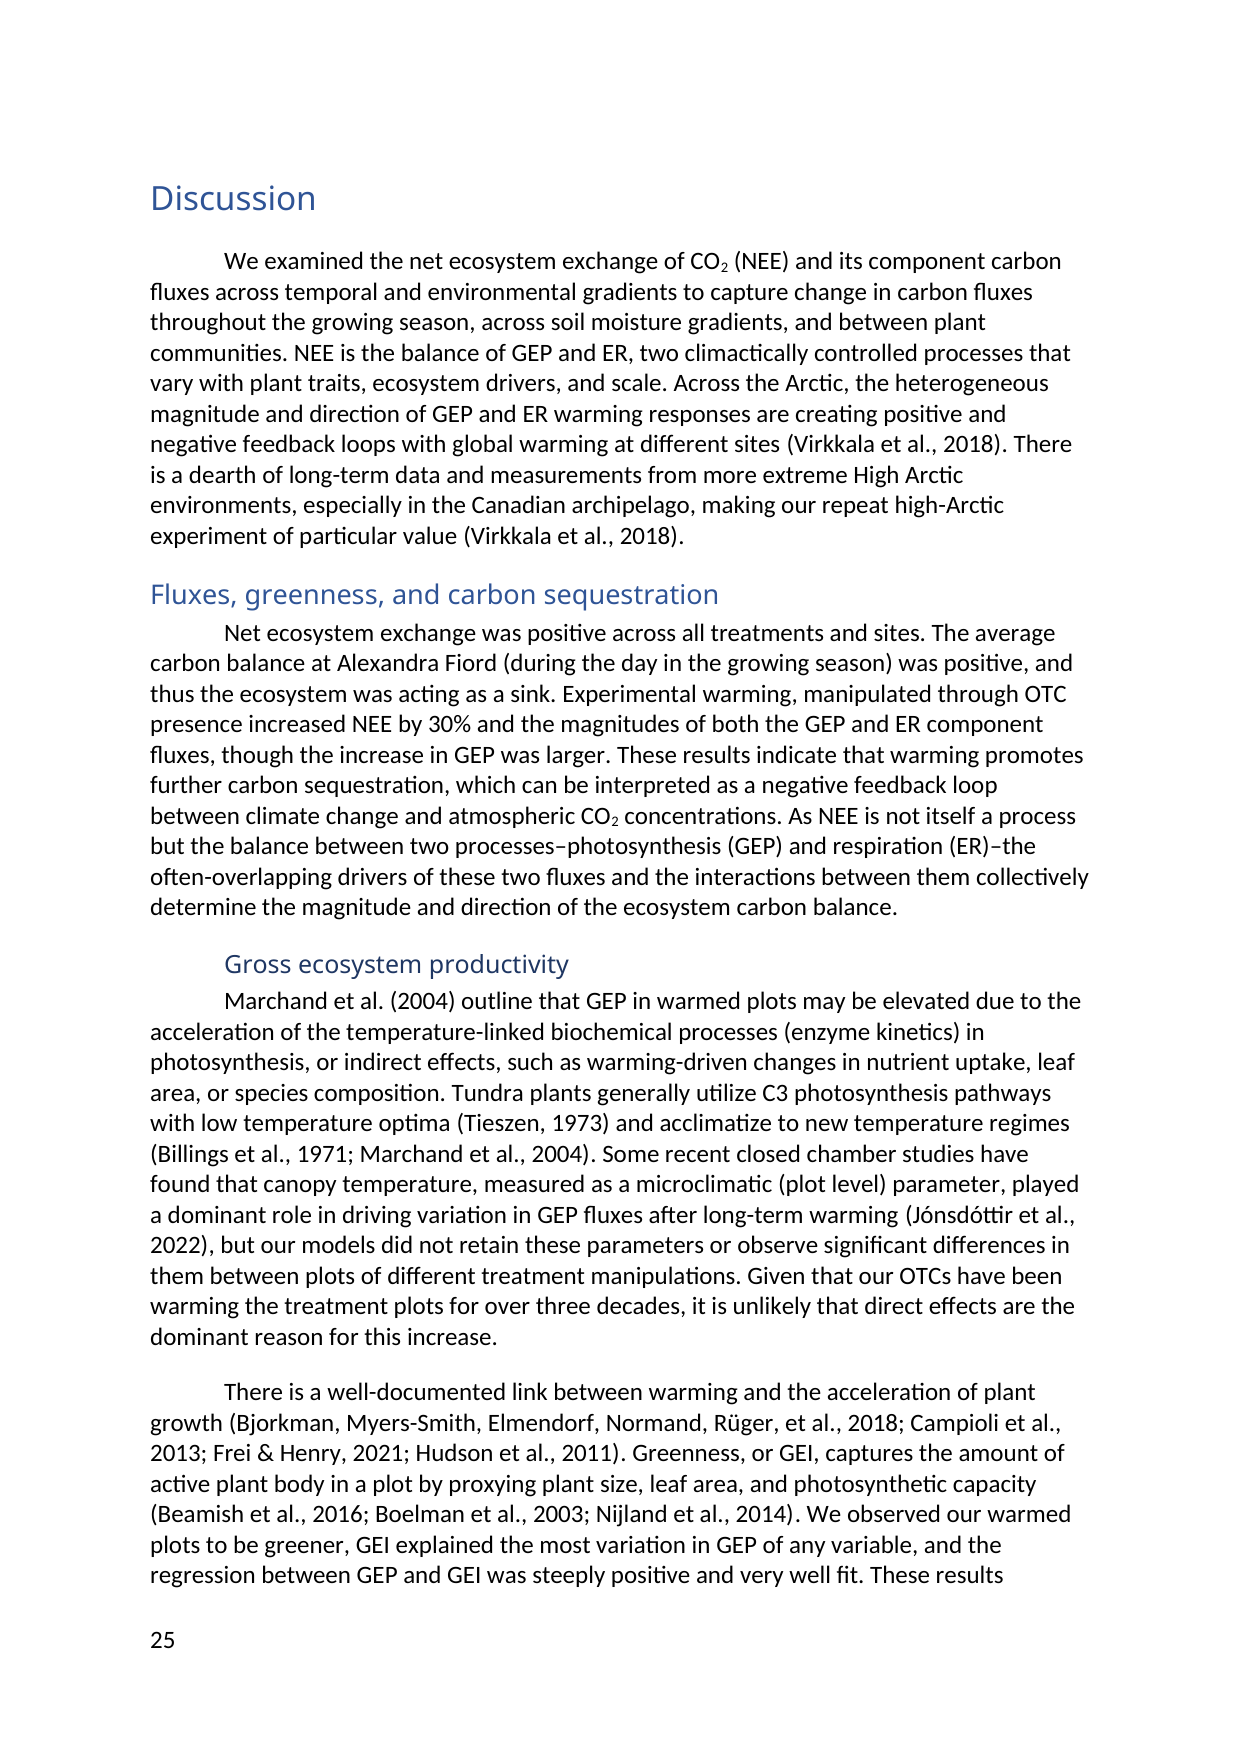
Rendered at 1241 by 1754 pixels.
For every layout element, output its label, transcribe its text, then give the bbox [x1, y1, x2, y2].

subtitle Fluxes, greenness, and carbon sequestration [150, 576, 1090, 612]
text Net ecosystem exchange was positive across all treatments and sites. The average carbon balance at Alexandra Fiord (during the day in the growing season) was positive, and thus the ecosystem was acting as a sink. Experimental warming, manipulated through OTC presence increased NEE by 30% and the magnitudes of both the GEP and ER component fluxes, though the increase in GEP was larger. These results indicate that warming promotes further carbon sequestration, which can be interpreted as a negative feedback loop between climate change and atmospheric CO2 concentrations. As NEE is not itself a process but the balance between two processes–photosynthesis (GEP) and respiration (ER)–the often-overlapping drivers of these two fluxes and the interactions between them collectively determine the magnitude and direction of the ecosystem carbon balance. [150, 617, 1090, 922]
subtitle Discussion [150, 175, 1090, 220]
subtitle Gross ecosystem productivity [150, 947, 1090, 981]
text We examined the net ecosystem exchange of CO2 (NEE) and its component carbon fluxes across temporal and environmental gradients to capture change in carbon fluxes throughout the growing season, across soil moisture gradients, and between plant communities. NEE is the balance of GEP and ER, two climactically controlled processes that vary with plant traits, ecosystem drivers, and scale. Across the Arctic, the heterogeneous magnitude and direction of GEP and ER warming responses are creating positive and negative feedback loops with global warming at different sites (Virkkala et al., 2018). There is a dearth of long-term data and measurements from more extreme High Arctic environments, especially in the Canadian archipelago, making our repeat high-Arctic experiment of particular value (Virkkala et al., 2018). [150, 245, 1090, 551]
text Marchand et al. (2004) outline that GEP in warmed plots may be elevated due to the acceleration of the temperature-linked biochemical processes (enzyme kinetics) in photosynthesis, or indirect effects, such as warming-driven changes in nutrient uptake, leaf area, or species composition. Tundra plants generally utilize C3 photosynthesis pathways with low temperature optima (Tieszen, 1973) and acclimatize to new temperature regimes (Billings et al., 1971; Marchand et al., 2004). Some recent closed chamber studies have found that canopy temperature, measured as a microclimatic (plot level) parameter, played a dominant role in driving variation in GEP fluxes after long-term warming (Jónsdóttir et al., 2022), but our models did not retain these parameters or observe significant differences in them between plots of different treatment manipulations. Given that our OTCs have been warming the treatment plots for over three decades, it is unlikely that direct effects are the dominant reason for this increase. [150, 985, 1090, 1351]
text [150, 1376, 1090, 1590]
